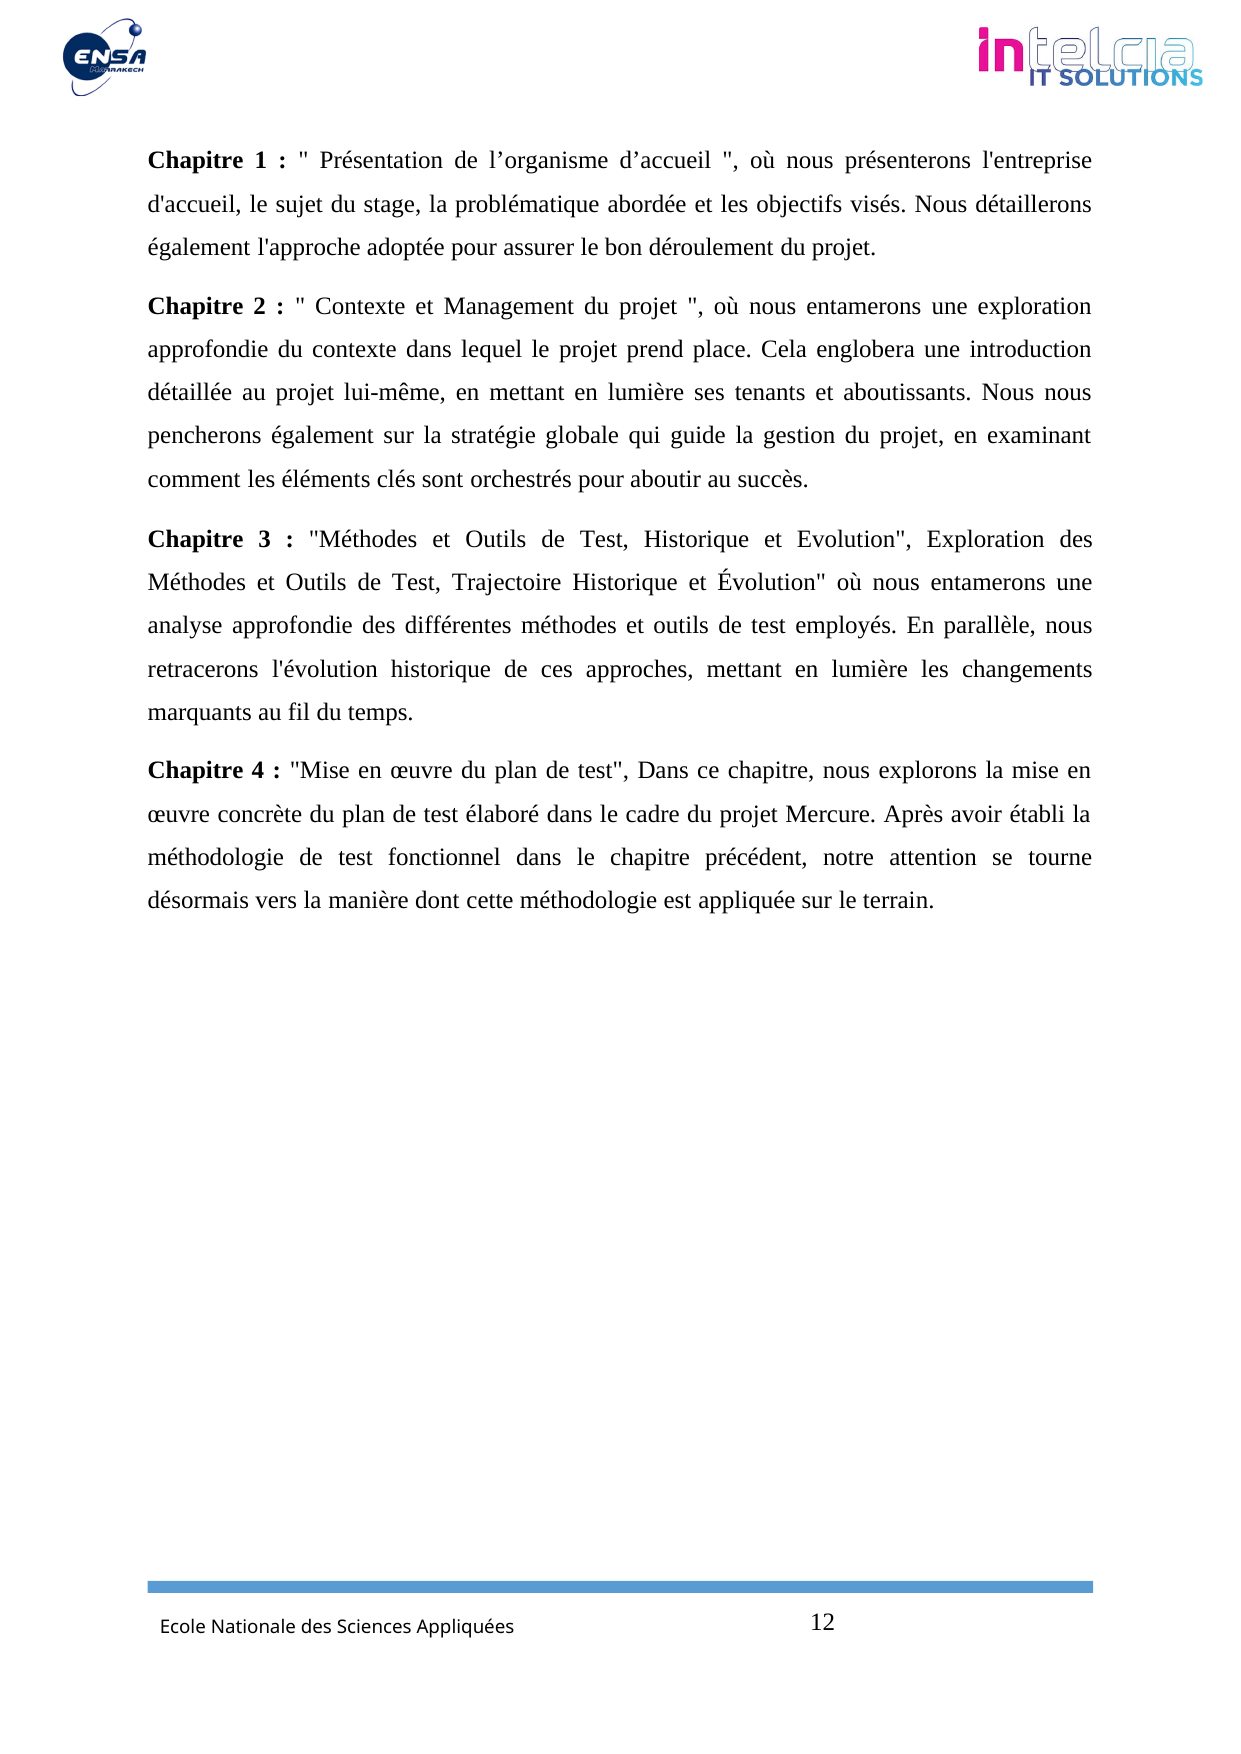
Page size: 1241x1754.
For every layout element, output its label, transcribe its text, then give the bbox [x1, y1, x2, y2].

text Chapitre 2 : " Contexte et Management du projet ", où nous entamerons une exploration approfondie du contexte dans lequel le projet prend place. Cela englobera une introduction détaillée au projet lui-même, en mettant en lumière ses tenants et aboutissants. Nous nous pencherons également sur la stratégie globale qui guide la gestion du projet, en examinant comment les éléments clés sont orchestrés pour aboutir au succès. [147, 291, 1093, 492]
text Chapitre 1 : " Présentation de l’organisme d’accueil ", où nous présenterons l'entreprise d'accueil, le sujet du stage, la problématique abordée et les objectifs visés. Nous détaillerons également l'approche adoptée pour assurer le bon déroulement du projet. [147, 145, 1093, 261]
text Chapitre 3 : "Méthodes et Outils de Test, Historique et Evolution", Exploration des Méthodes et Outils de Test, Trajectoire Historique et Évolution" où nous entamerons une analyse approfondie des différentes méthodes et outils de test employés. En parallèle, nous retracerons l'évolution historique de ces approches, mettant en lumière les changements marquants au fil du temps. [147, 524, 1093, 726]
picture [54, 14, 152, 96]
text Chapitre 4 : "Mise en œuvre du plan de test", Dans ce chapitre, nous explorons la mise en œuvre concrète du plan de test élaboré dans le cadre du projet Mercure. Après avoir établi la méthodologie de test fonctionnel dans le chapitre précédent, notre attention se tourne désormais vers la manière dont cette méthodologie est appliquée sur le terrain. [147, 756, 1092, 914]
picture [979, 20, 1203, 86]
